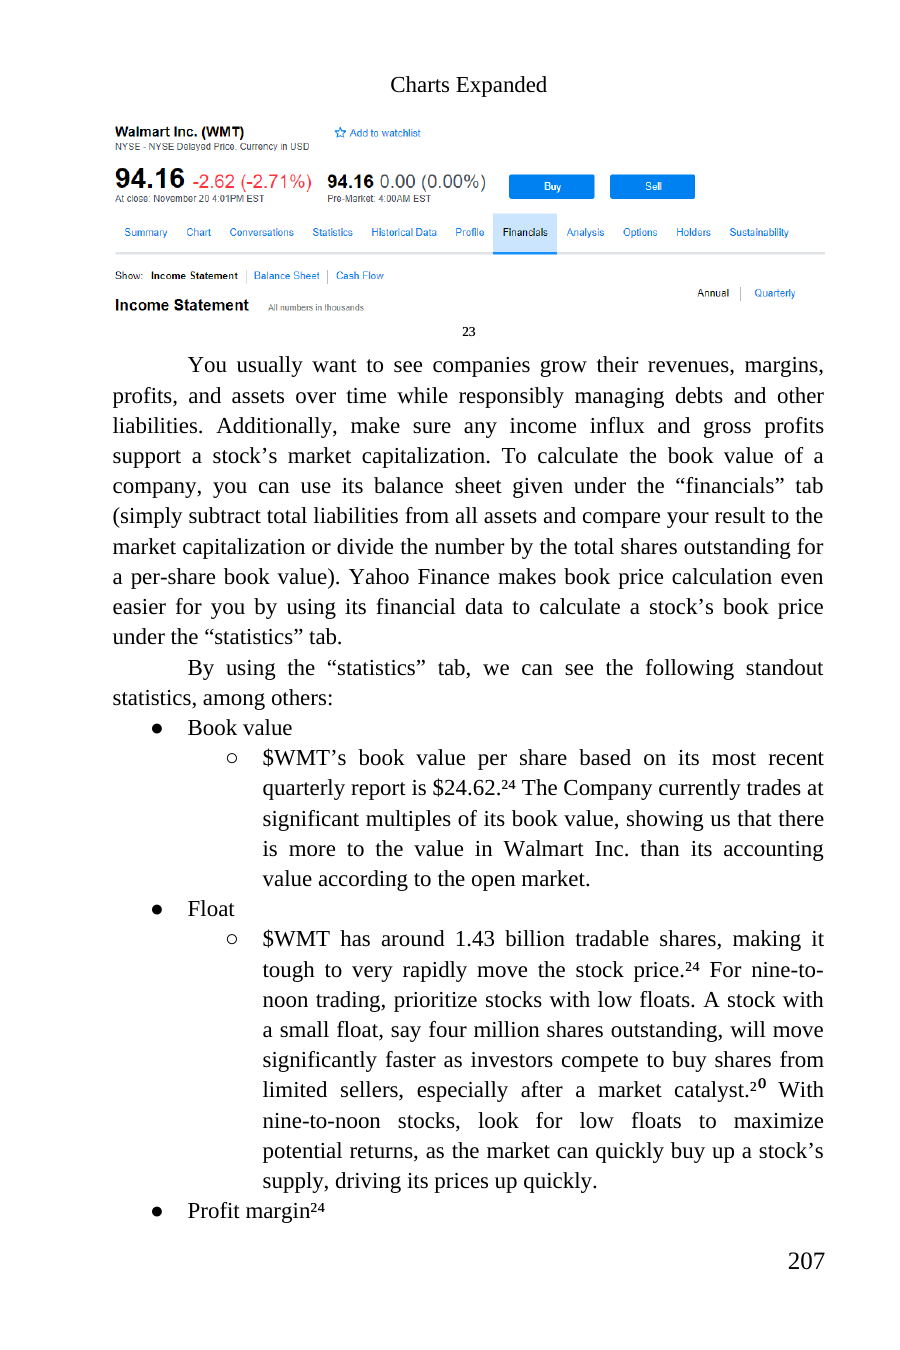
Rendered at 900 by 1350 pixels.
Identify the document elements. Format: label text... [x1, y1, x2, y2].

picture [112, 123, 826, 317]
list Profit margin²⁴ [150, 1197, 825, 1224]
list Book value [150, 714, 825, 740]
text By using the “statistics” tab, we can see the following standout statistics, among others: [112, 653, 825, 710]
list Float [150, 895, 825, 922]
list $WMT’s book value per share based on its most recent quarterly report is $24.62.²⁴ The Company currently trades at significant multiples of its book value, showing us that there is more to the value in Walmart Inc. than its accounting value according to the open market. [225, 744, 825, 891]
text ²³ [112, 321, 825, 348]
text You usually want to see companies grow their revenues, margins, profits, and assets over time while responsibly managing debts and other liabilities. Additionally, make sure any income influx and gross profits support a stock’s market capitalization. To calculate the book value of a company, you can use its balance sheet given under the “financials” tab (simply subtract total liabilities from all assets and compare your result to the market capitalization or divide the number by the total shares outstanding for a per-share book value). Yahoo Finance makes book price calculation even easier for you by using its financial data to calculate a stock’s book price under the “statistics” tab. [112, 351, 825, 650]
list $WMT has around 1.43 billion tradable shares, making it tough to very rapidly move the stock price.²⁴ For nine-to-noon trading, prioritize stocks with low floats. A stock with a small float, say four million shares outstanding, will move significantly faster as investors compete to buy shares from limited sellers, especially after a market catalyst.²⁰ With nine-to-noon stocks, look for low floats to maximize potential returns, as the market can quickly buy up a stock’s supply, driving its prices up quickly. [225, 925, 825, 1193]
